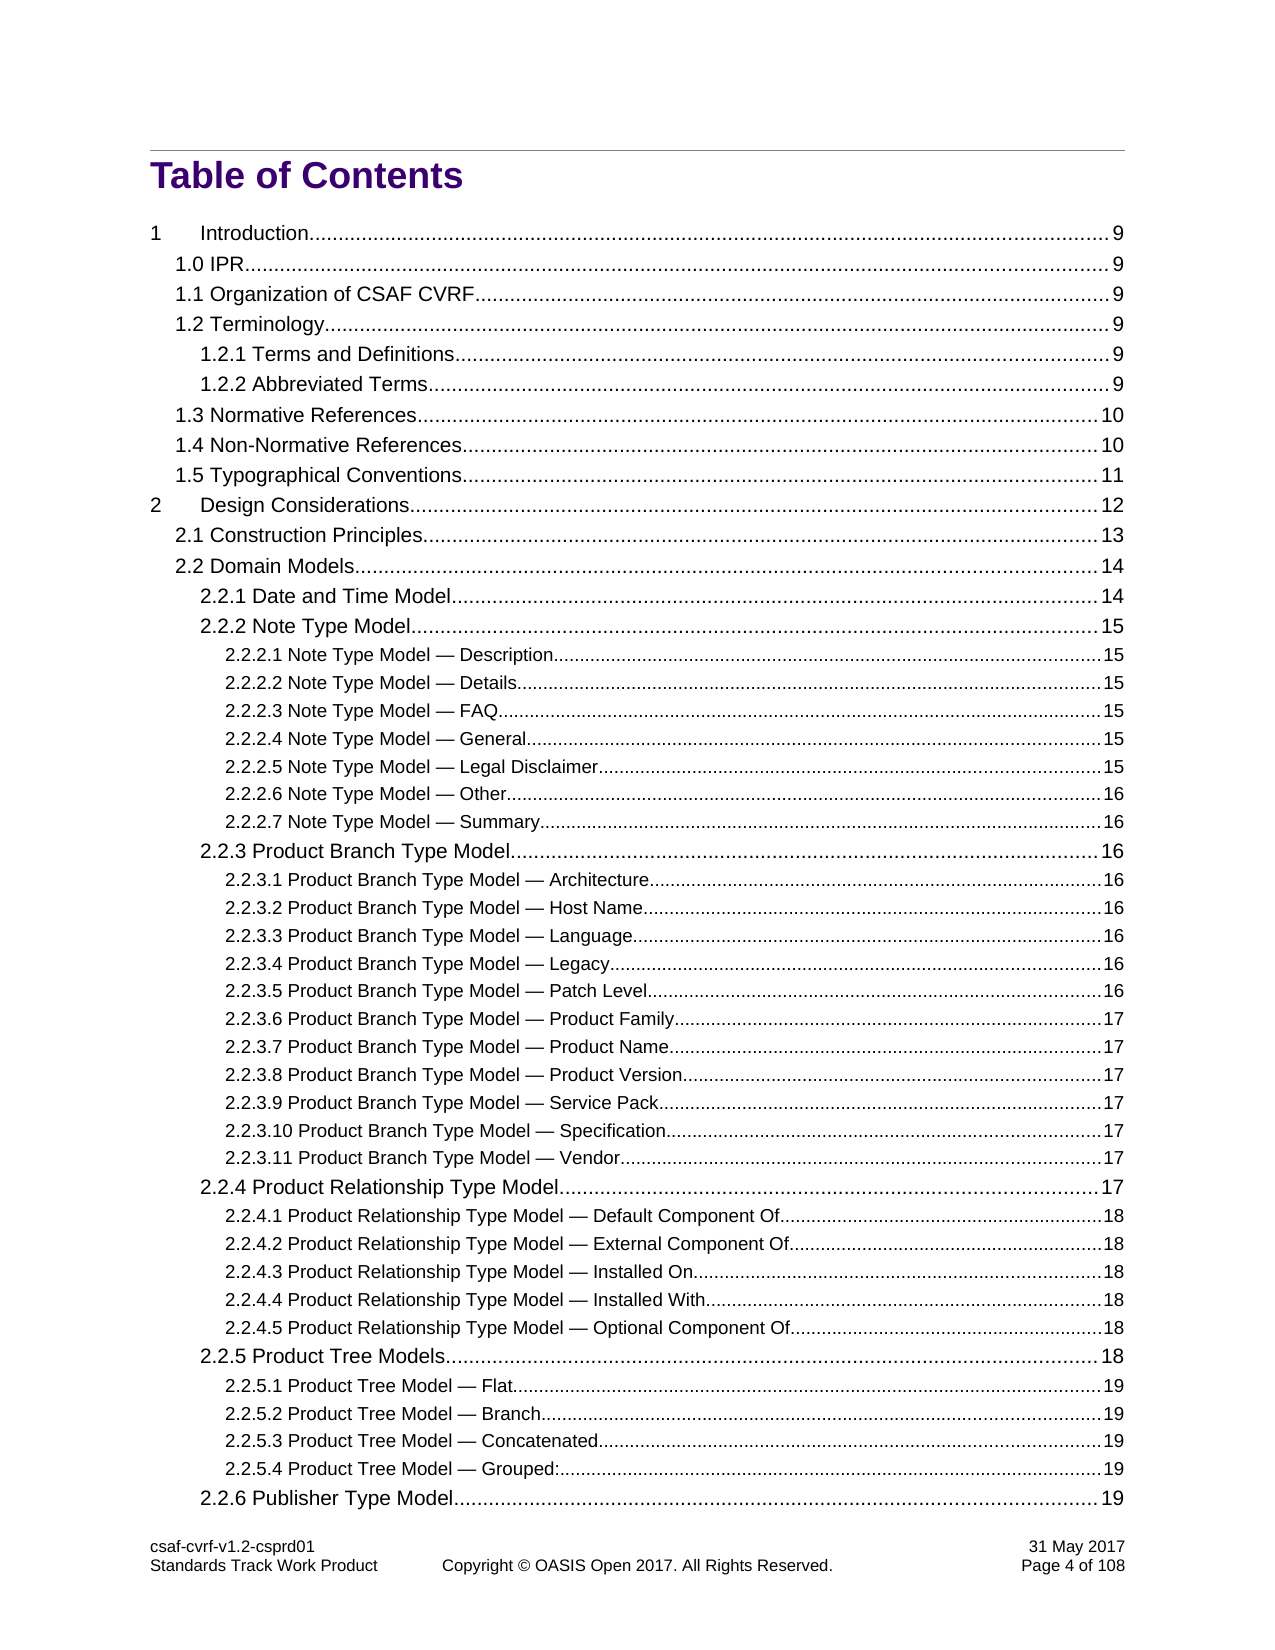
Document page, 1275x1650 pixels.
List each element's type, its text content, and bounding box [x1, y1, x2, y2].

text 1.2.2 Abbreviated Terms 9 [200, 372, 1125, 396]
text 2.2.6 Publisher Type Model 19 [200, 1486, 1125, 1510]
text 2 Design Considerations 12 [150, 493, 1125, 517]
text 1 Introduction 9 [150, 221, 1125, 245]
text 2.2.3.10 Product Branch Type Model — Specification 17 [225, 1119, 1125, 1141]
text 2.2.3.11 Product Branch Type Model — Vendor 17 [225, 1147, 1125, 1169]
text 2.2.4 Product Relationship Type Model 17 [200, 1175, 1125, 1199]
text 2.2.2.3 Note Type Model — FAQ 15 [225, 700, 1125, 721]
text 2.2.4.4 Product Relationship Type Model — Installed With 18 [225, 1289, 1125, 1310]
text 2.2.3.9 Product Branch Type Model — Service Pack 17 [225, 1092, 1125, 1113]
text 1.4 Non-Normative References 10 [175, 433, 1125, 457]
text 2.1 Construction Principles 13 [175, 523, 1125, 547]
text 2.2.4.1 Product Relationship Type Model — Default Component Of 18 [225, 1205, 1125, 1227]
text 2.2.5 Product Tree Models 18 [200, 1344, 1125, 1368]
text 2.2.3.6 Product Branch Type Model — Product Family 17 [225, 1008, 1125, 1030]
text 2.2.5.4 Product Tree Model — Grouped: 19 [225, 1458, 1125, 1479]
text 2.2.3.4 Product Branch Type Model — Legacy 16 [225, 952, 1125, 974]
text 2.2.4.3 Product Relationship Type Model — Installed On 18 [225, 1261, 1125, 1282]
text 1.0 IPR 9 [175, 251, 1125, 275]
text 2.2.2.1 Note Type Model — Description 15 [225, 644, 1125, 666]
text 1.3 Normative References 10 [175, 402, 1125, 426]
text 1.5 Typographical Conventions 11 [175, 463, 1125, 487]
text 2.2.5.2 Product Tree Model — Branch 19 [225, 1402, 1125, 1424]
text 2.2.2.2 Note Type Model — Details 15 [225, 672, 1125, 693]
text 2.2.3.1 Product Branch Type Model — Architecture 16 [225, 869, 1125, 891]
text 2.2.2 Note Type Model 15 [200, 614, 1125, 638]
text 2.2.3 Product Branch Type Model 16 [200, 839, 1125, 863]
text 2.2.5.3 Product Tree Model — Concatenated 19 [225, 1430, 1125, 1452]
text 2.2.3.7 Product Branch Type Model — Product Name 17 [225, 1036, 1125, 1057]
text 2.2.3.8 Product Branch Type Model — Product Version 17 [225, 1064, 1125, 1085]
text 1.1 Organization of CSAF CVRF 9 [175, 282, 1125, 306]
text 2.2.4.2 Product Relationship Type Model — External Component Of 18 [225, 1233, 1125, 1254]
text 2.2.2.4 Note Type Model — General 15 [225, 728, 1125, 749]
text 2.2.5.1 Product Tree Model — Flat 19 [225, 1374, 1125, 1396]
text 2.2.2.7 Note Type Model — Summary 16 [225, 811, 1125, 833]
text 2.2.4.5 Product Relationship Type Model — Optional Component Of 18 [225, 1316, 1125, 1338]
text Table of Contents [150, 151, 1125, 196]
text 2.2.3.2 Product Branch Type Model — Host Name 16 [225, 897, 1125, 918]
text 2.2.3.3 Product Branch Type Model — Language 16 [225, 925, 1125, 946]
text 2.2.3.5 Product Branch Type Model — Patch Level 16 [225, 980, 1125, 1002]
text 2.2.2.6 Note Type Model — Other 16 [225, 783, 1125, 805]
text 2.2 Domain Models 14 [175, 553, 1125, 577]
text 1.2.1 Terms and Definitions 9 [200, 342, 1125, 366]
text 2.2.2.5 Note Type Model — Legal Disclaimer 15 [225, 755, 1125, 777]
text 2.2.1 Date and Time Model 14 [200, 584, 1125, 608]
text 1.2 Terminology 9 [175, 312, 1125, 336]
